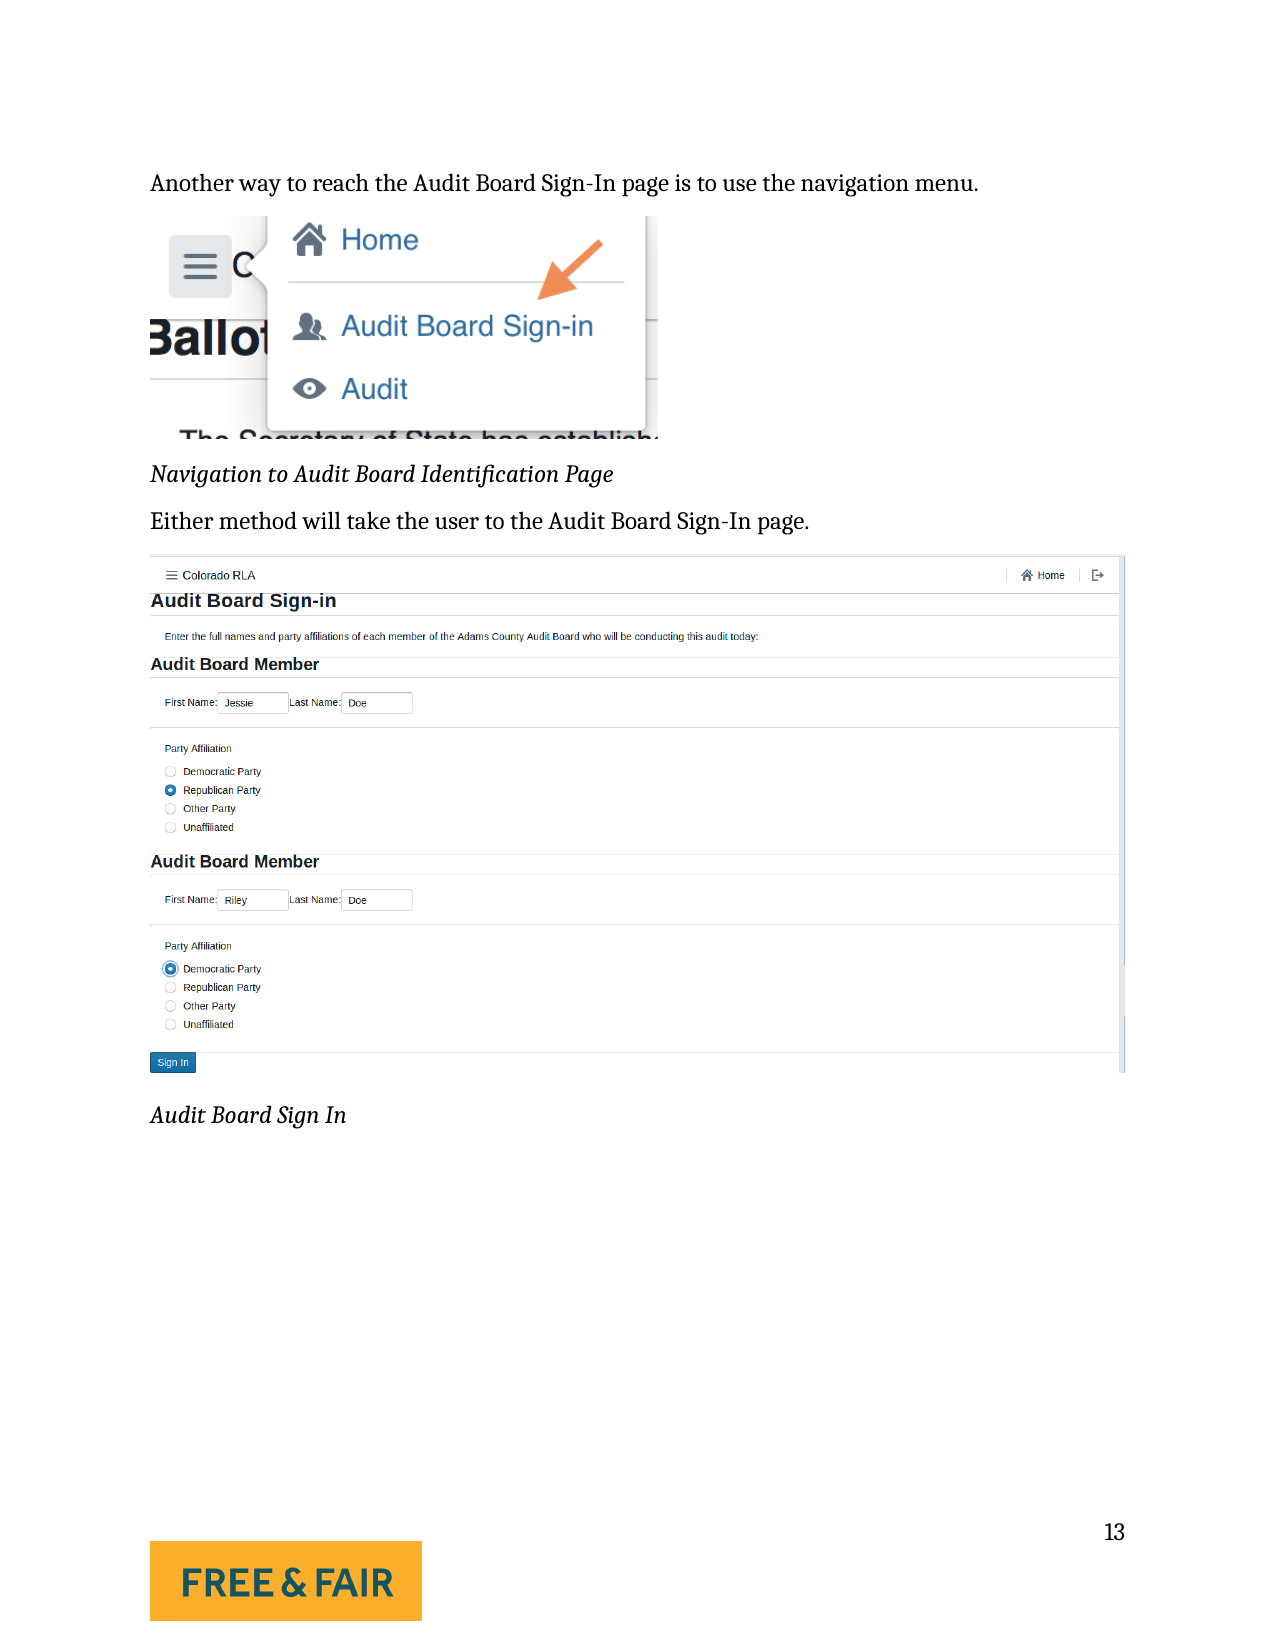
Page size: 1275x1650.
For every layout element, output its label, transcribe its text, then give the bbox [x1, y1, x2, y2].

text Audit Board Sign In [150, 1101, 1125, 1129]
picture [150, 554, 1125, 1080]
text Either method will take the user to the Audit Board Sign-In page. [150, 507, 1125, 536]
picture [150, 216, 658, 439]
picture [150, 1541, 422, 1621]
text Navigation to Audit Board Identification Page [150, 459, 1125, 488]
text Another way to reach the Audit Board Sign-In page is to use the navigation menu. [150, 169, 1125, 197]
